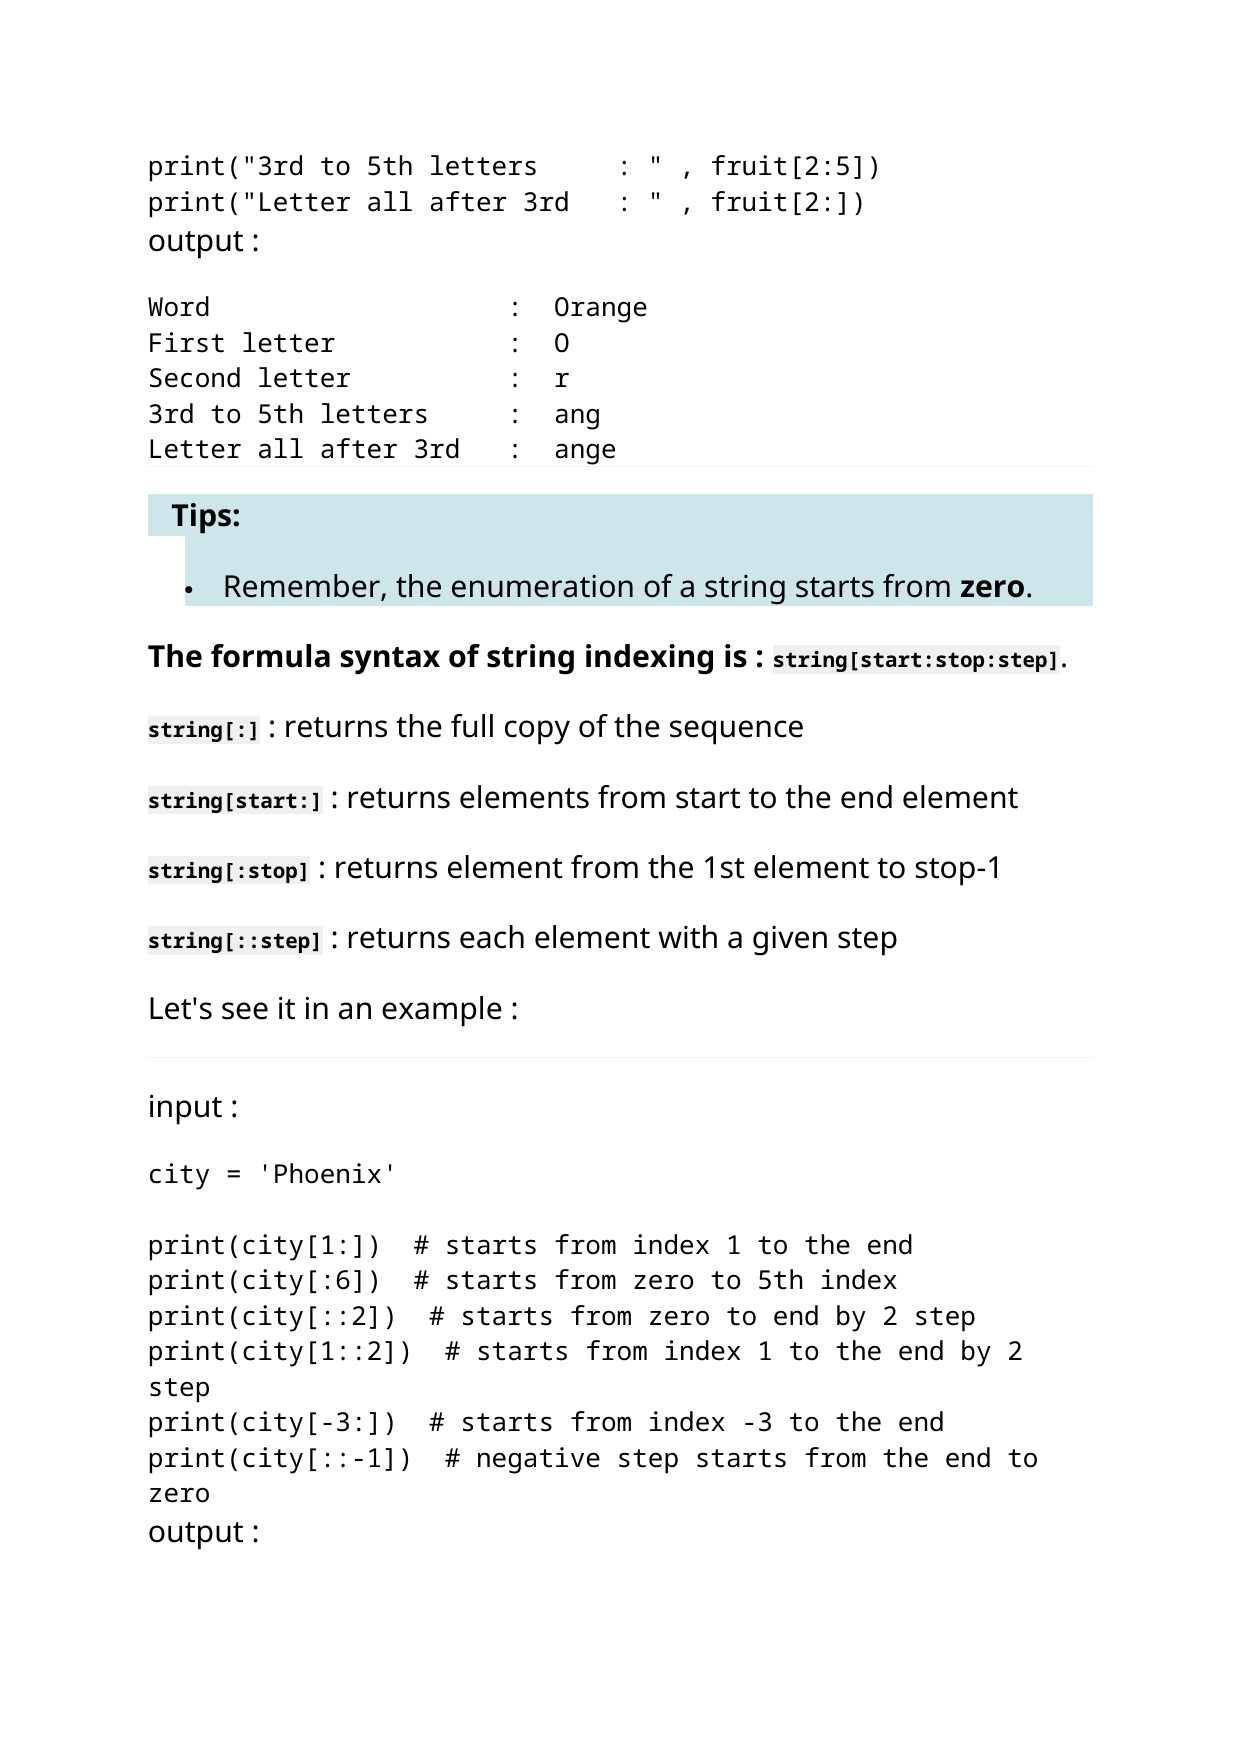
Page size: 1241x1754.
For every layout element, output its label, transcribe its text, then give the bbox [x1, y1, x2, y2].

text Let's see it in an example : [148, 987, 1093, 1028]
text print(city[1:]) # starts from index 1 to the end [148, 1226, 1093, 1262]
text output : [148, 1511, 1093, 1552]
text string[start:] : returns elements from start to the end element [148, 776, 1093, 817]
text print("Letter all after 3rd : " , fruit[2:]) [148, 183, 1093, 219]
text Second letter : r [148, 360, 1093, 396]
text string[:stop] : returns element from the 1st element to stop-1 [148, 846, 1093, 887]
text input : [148, 1085, 1093, 1126]
text string[:] : returns the full copy of the sequence [148, 706, 1093, 747]
text First letter : O [148, 324, 1093, 360]
text output : [148, 219, 1093, 260]
text print(city[1::2]) # starts from index 1 to the end by 2 step [148, 1333, 1093, 1404]
text string[::step] : returns each element with a given step [148, 916, 1093, 958]
text Word : Orange [148, 289, 1093, 324]
text 💡Tips: [148, 494, 1093, 536]
text 3rd to 5th letters : ang [148, 396, 1093, 431]
text print(city[-3:]) # starts from index -3 to the end [148, 1404, 1093, 1439]
text Letter all after 3rd : ange [148, 431, 1093, 466]
text print(city[:6]) # starts from zero to 5th index [148, 1262, 1093, 1297]
list Remember, the enumeration of a string starts from zero. [185, 565, 1093, 606]
text print("3rd to 5th letters : " , fruit[2:5]) [148, 148, 1093, 183]
text The formula syntax of string indexing is : string[start:stop:step]. [148, 635, 1093, 676]
text city = 'Phoenix' [148, 1155, 1093, 1191]
text print(city[::-1]) # negative step starts from the end to zero [148, 1439, 1093, 1511]
text print(city[::2]) # starts from zero to end by 2 step [148, 1297, 1093, 1333]
